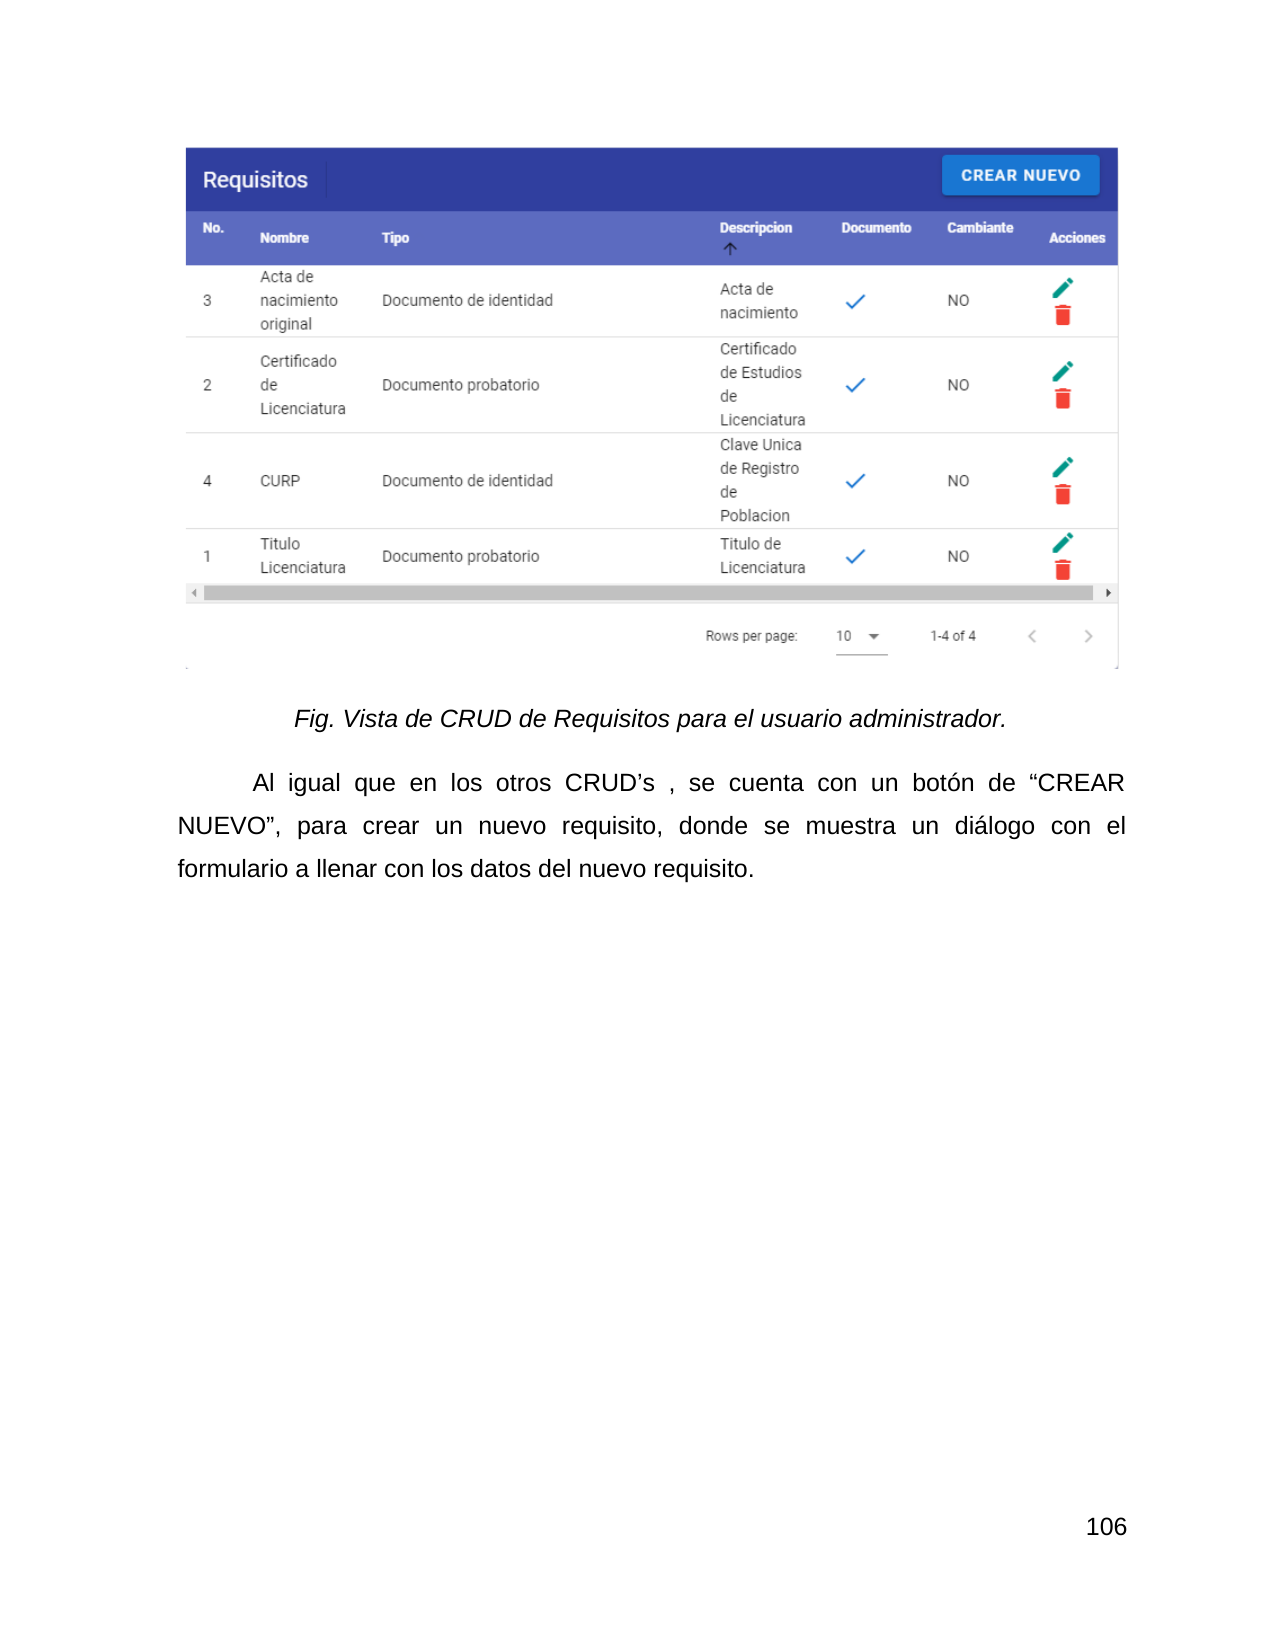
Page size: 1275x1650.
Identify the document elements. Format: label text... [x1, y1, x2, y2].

picture [185, 147, 1119, 669]
text Fig. Vista de CRUD de Requisitos para el usuario administrador. [177, 704, 1127, 733]
text Al igual que en los otros CRUD’s , se cuenta con un botón de “CREAR NUEVO”, para crear un nuevo requisito, donde se muestra un diálogo con el formulario a llenar con los datos del nuevo requisito. [177, 768, 1127, 883]
